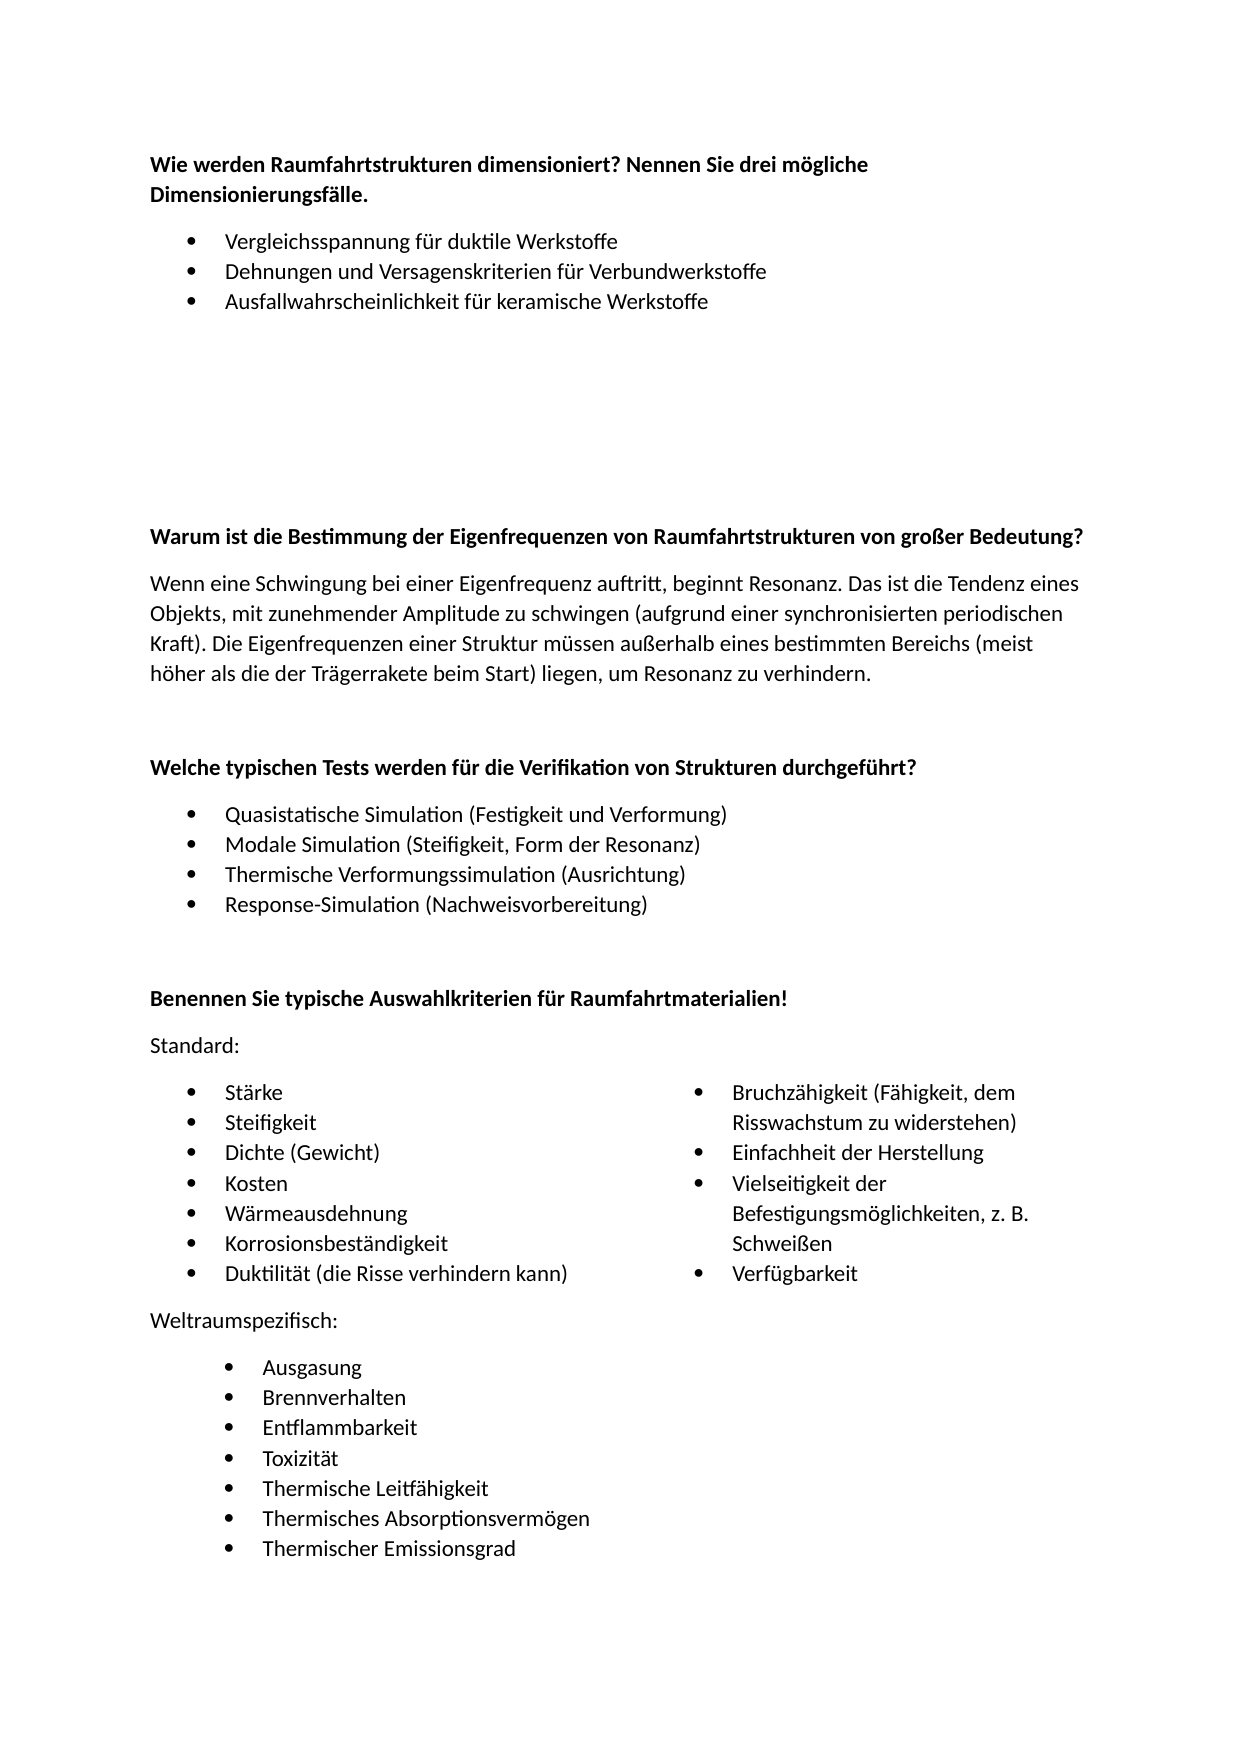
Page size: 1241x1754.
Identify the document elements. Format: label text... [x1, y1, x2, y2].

list Vergleichsspannung für duktile Werkstoffe [187, 227, 1090, 255]
list Modale Simulation (Steifigkeit, Form der Resonanz) [187, 830, 1090, 858]
text Benennen Sie typische Auswahlkriterien für Raumfahrtmaterialien! [150, 984, 1090, 1012]
list Bruchzähigkeit (Fähigkeit, dem Risswachstum zu widerstehen) [694, 1078, 1090, 1136]
list Kosten [187, 1169, 583, 1197]
text Standard: [150, 1031, 1090, 1059]
text Welche typischen Tests werden für die Verifikation von Strukturen durchgeführt? [150, 753, 1090, 781]
list Response-Simulation (Nachweisvorbereitung) [187, 891, 1090, 919]
list Ausgasung [225, 1353, 1090, 1381]
list Thermischer Emissionsgrad [225, 1534, 1090, 1562]
list Entflammbarkeit [225, 1413, 1090, 1442]
list Thermische Verformungssimulation (Ausrichtung) [187, 860, 1090, 888]
list Thermische Leitfähigkeit [225, 1474, 1090, 1502]
list Korrosionsbeständigkeit [187, 1229, 583, 1257]
list Dichte (Gewicht) [187, 1138, 583, 1167]
list Brennverhalten [225, 1383, 1090, 1411]
text Wenn eine Schwingung bei einer Eigenfrequenz auftritt, beginnt Resonanz. Das ist die Tendenz eines Objekts, mit zunehmender Amplitude zu schwingen (aufgrund einer synchronisierten periodischen Kraft). Die Eigenfrequenzen einer Struktur müssen außerhalb eines bestimmten Bereichs (meist höher als die der Trägerrakete beim Start) liegen, um Resonanz zu verhindern. [150, 569, 1090, 687]
list Ausfallwahrscheinlichkeit für keramische Werkstoffe [187, 287, 1090, 316]
text Warum ist die Bestimmung der Eigenfrequenzen von Raumfahrtstrukturen von großer Bedeutung? [150, 522, 1090, 550]
list Stärke [187, 1078, 583, 1106]
list Vielseitigkeit der Befestigungsmöglichkeiten, z. B. Schweißen [694, 1169, 1090, 1257]
list Thermisches Absorptionsvermögen [225, 1504, 1090, 1532]
list Einfachheit der Herstellung [694, 1138, 1090, 1167]
list Duktilität (die Risse verhindern kann) [187, 1259, 583, 1287]
text Wie werden Raumfahrtstrukturen dimensioniert? Nennen Sie drei mögliche Dimensionierungsfälle. [150, 150, 1090, 208]
list Steifigkeit [187, 1108, 583, 1136]
list Wärmeausdehnung [187, 1199, 583, 1227]
list Dehnungen und Versagenskriterien für Verbundwerkstoffe [187, 257, 1090, 285]
list Quasistatische Simulation (Festigkeit und Verformung) [187, 800, 1090, 828]
list Verfügbarkeit [694, 1259, 1090, 1287]
text Weltraumspezifisch: [150, 1306, 1090, 1334]
list Toxizität [225, 1444, 1090, 1472]
